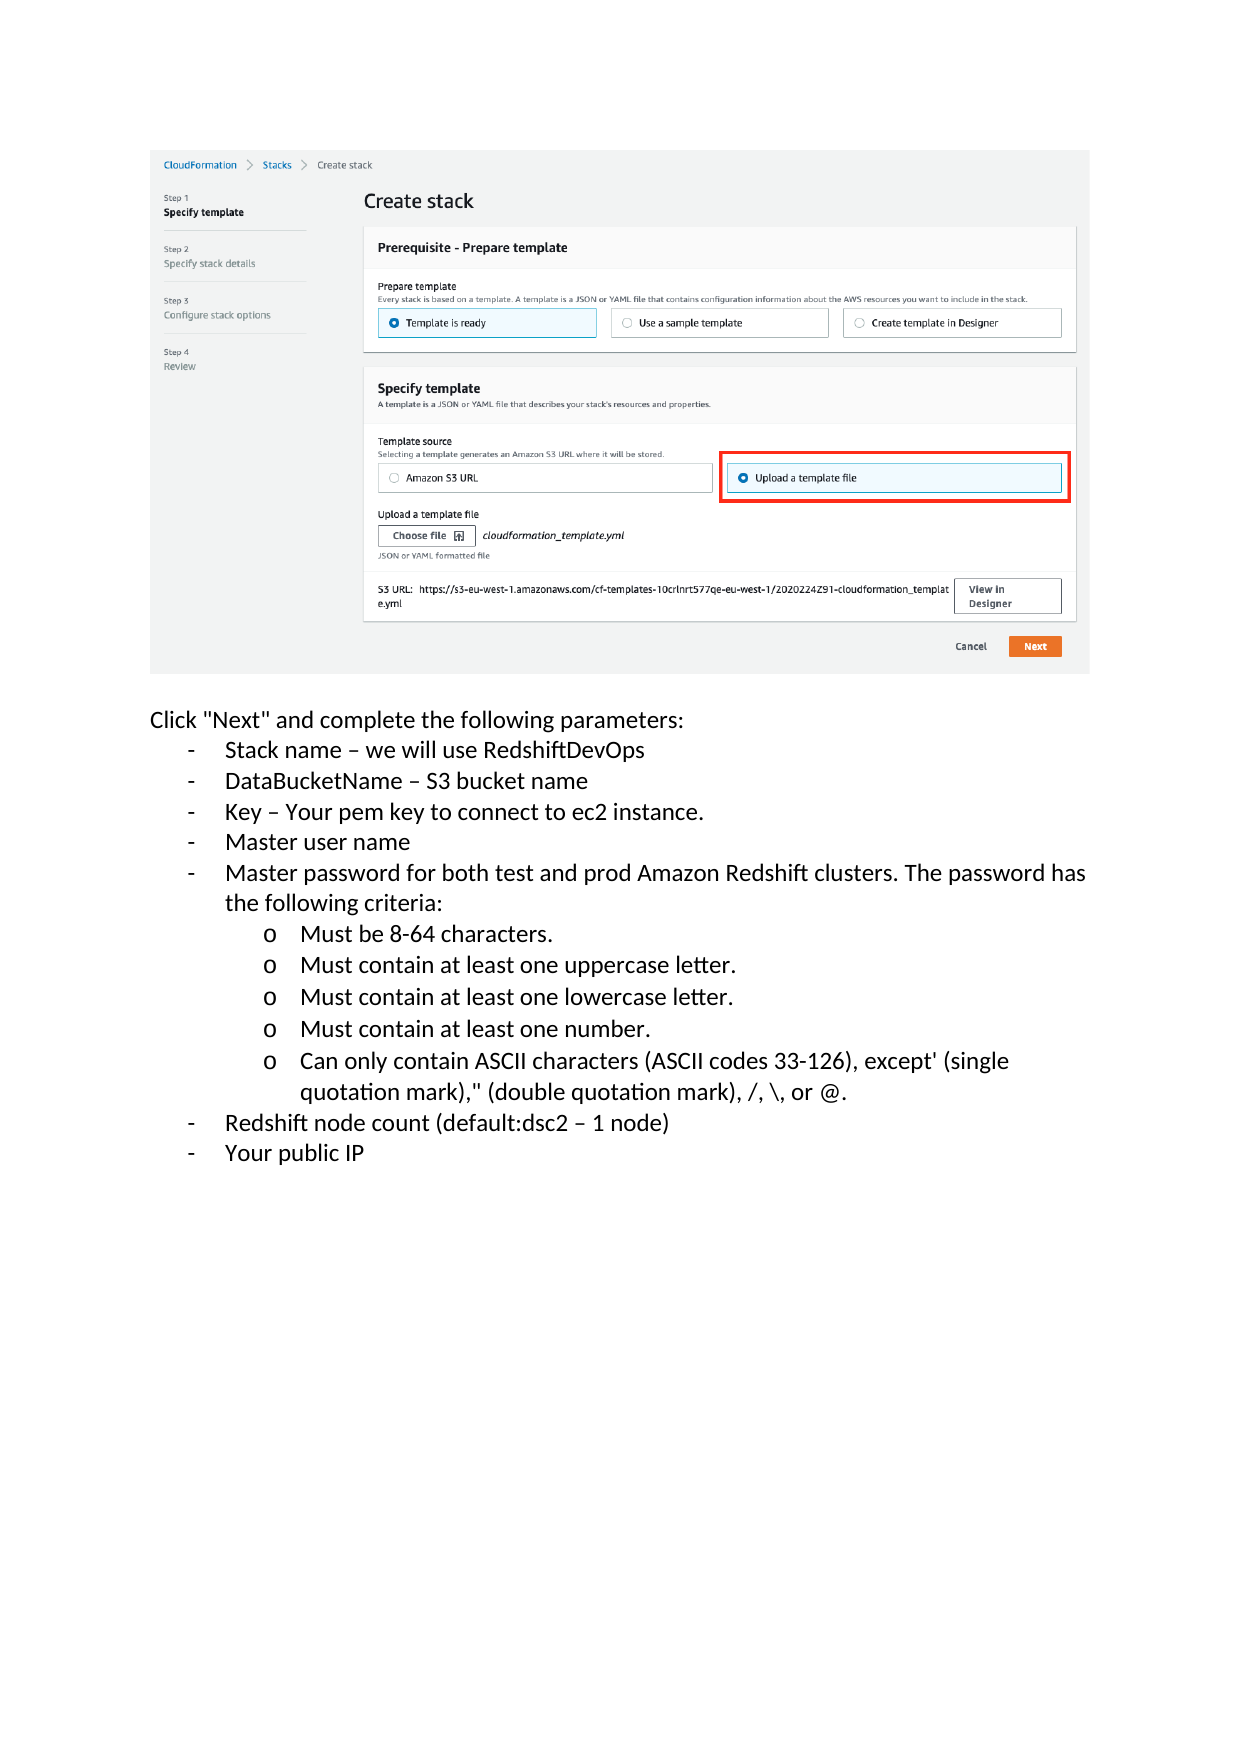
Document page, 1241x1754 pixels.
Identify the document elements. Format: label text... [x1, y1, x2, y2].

list Must contain at least one uppercase letter. [262, 949, 1090, 981]
list Redshift node count (default:dsc2 – 1 node) [187, 1107, 1090, 1138]
list Must contain at least one number. [262, 1013, 1090, 1045]
list Must be 8-64 characters. [262, 918, 1090, 949]
list Your public IP [187, 1138, 1090, 1168]
text Click "Next" and complete the following parameters: [150, 704, 1090, 734]
list Key – Your pem key to connect to ec2 instance. [187, 796, 1090, 826]
picture [150, 150, 1090, 674]
list Can only contain ASCII characters (ASCII codes 33-126), except' (single quotation mark)," (double quotation mark), /, \, or @. [262, 1045, 1090, 1107]
list DataBucketName – S3 bucket name [187, 765, 1090, 796]
list Must contain at least one lowercase letter. [262, 981, 1090, 1013]
list Master user name [187, 826, 1090, 857]
list Master password for both test and prod Amazon Redshift clusters. The password has the following criteria: [187, 857, 1090, 918]
list Stack name – we will use RedshiftDevOps [187, 734, 1090, 765]
